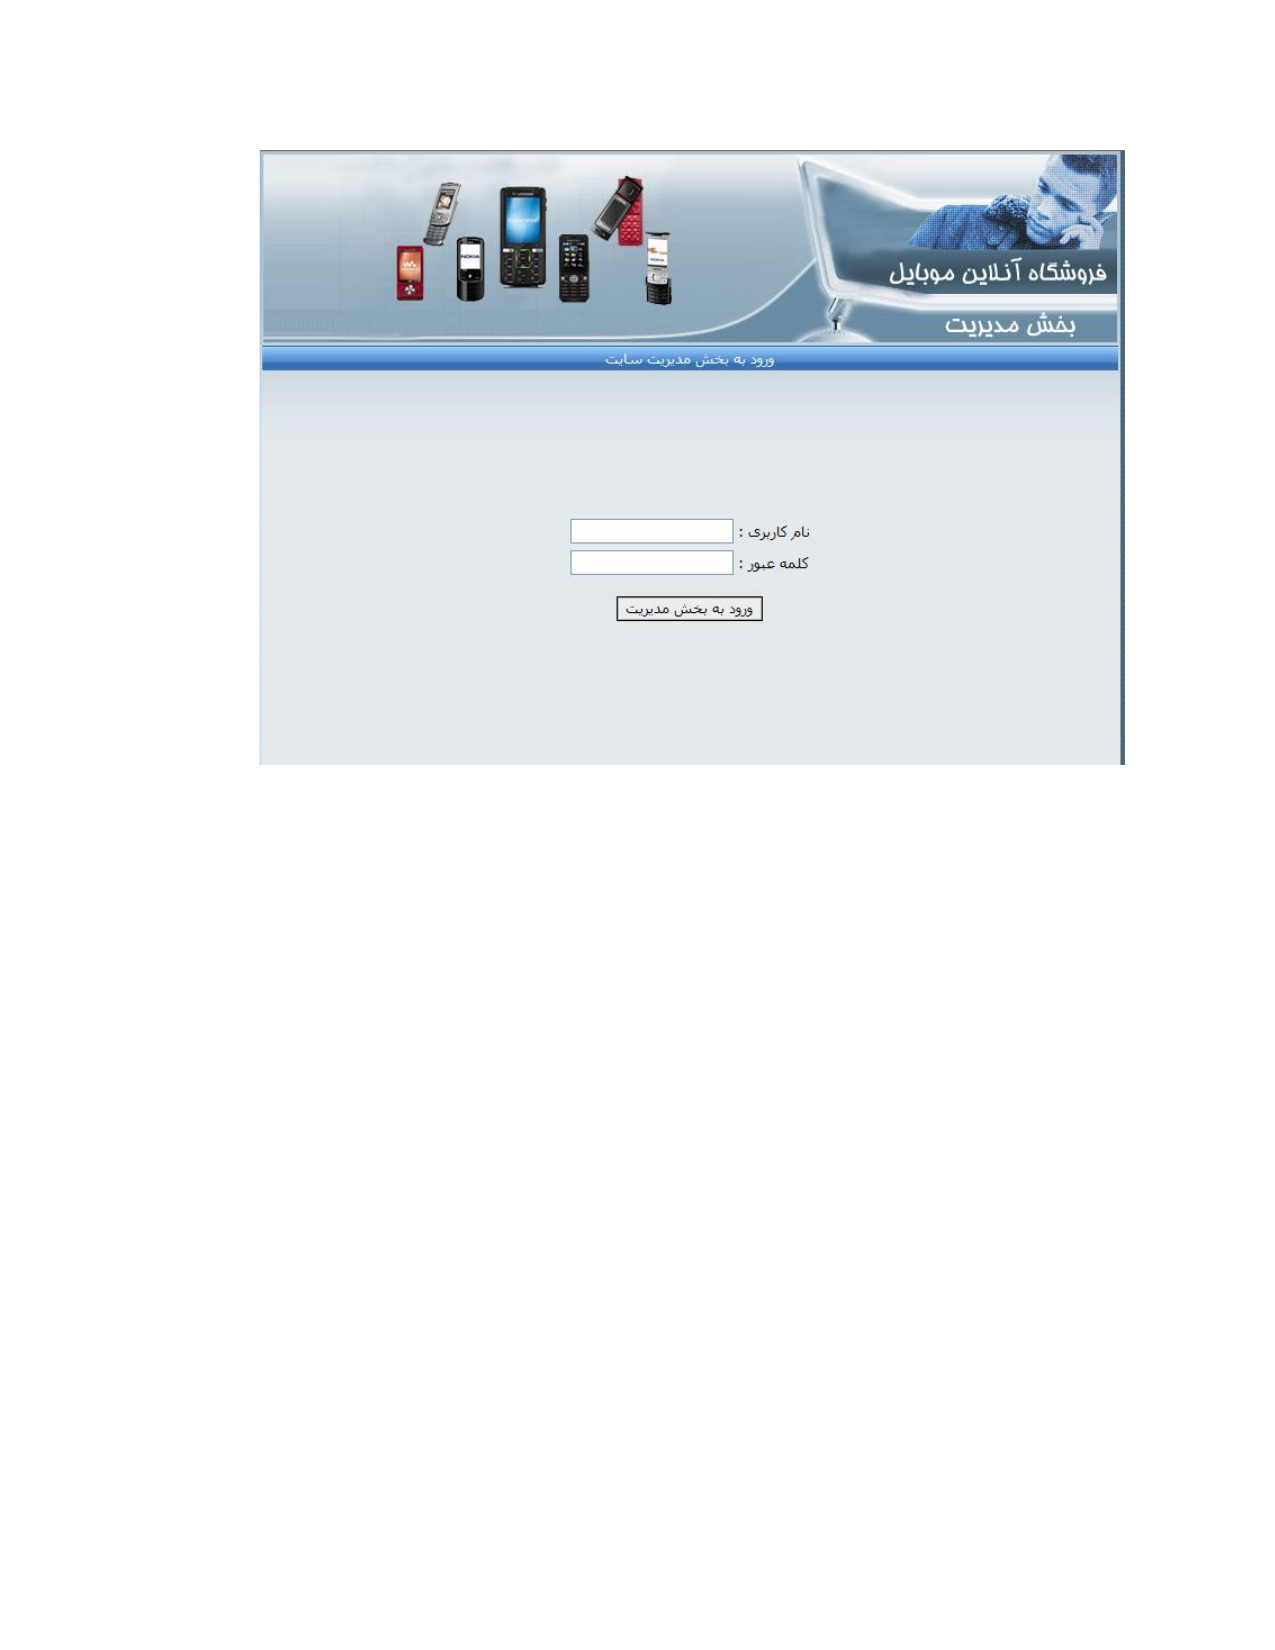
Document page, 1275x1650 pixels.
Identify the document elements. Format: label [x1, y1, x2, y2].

picture [259, 150, 1125, 765]
